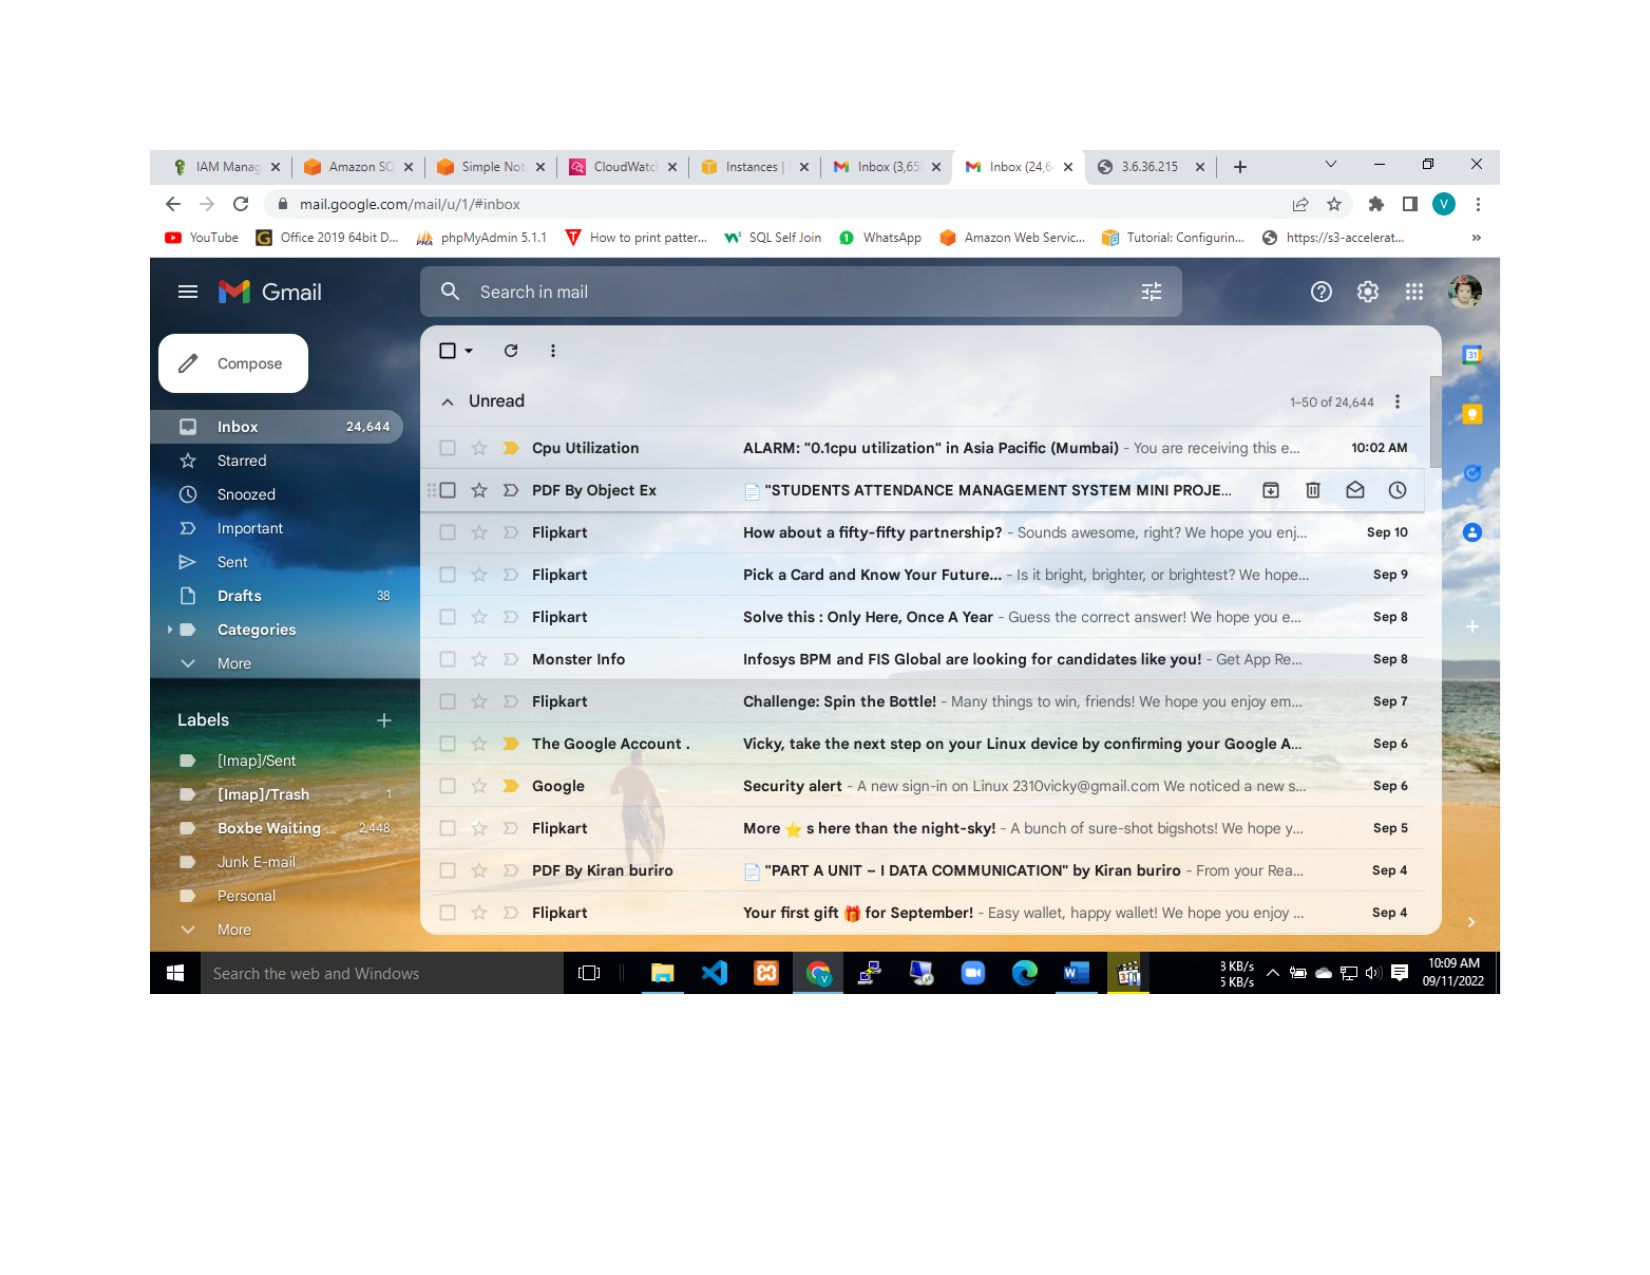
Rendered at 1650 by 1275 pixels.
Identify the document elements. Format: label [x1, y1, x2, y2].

picture [150, 150, 1500, 994]
